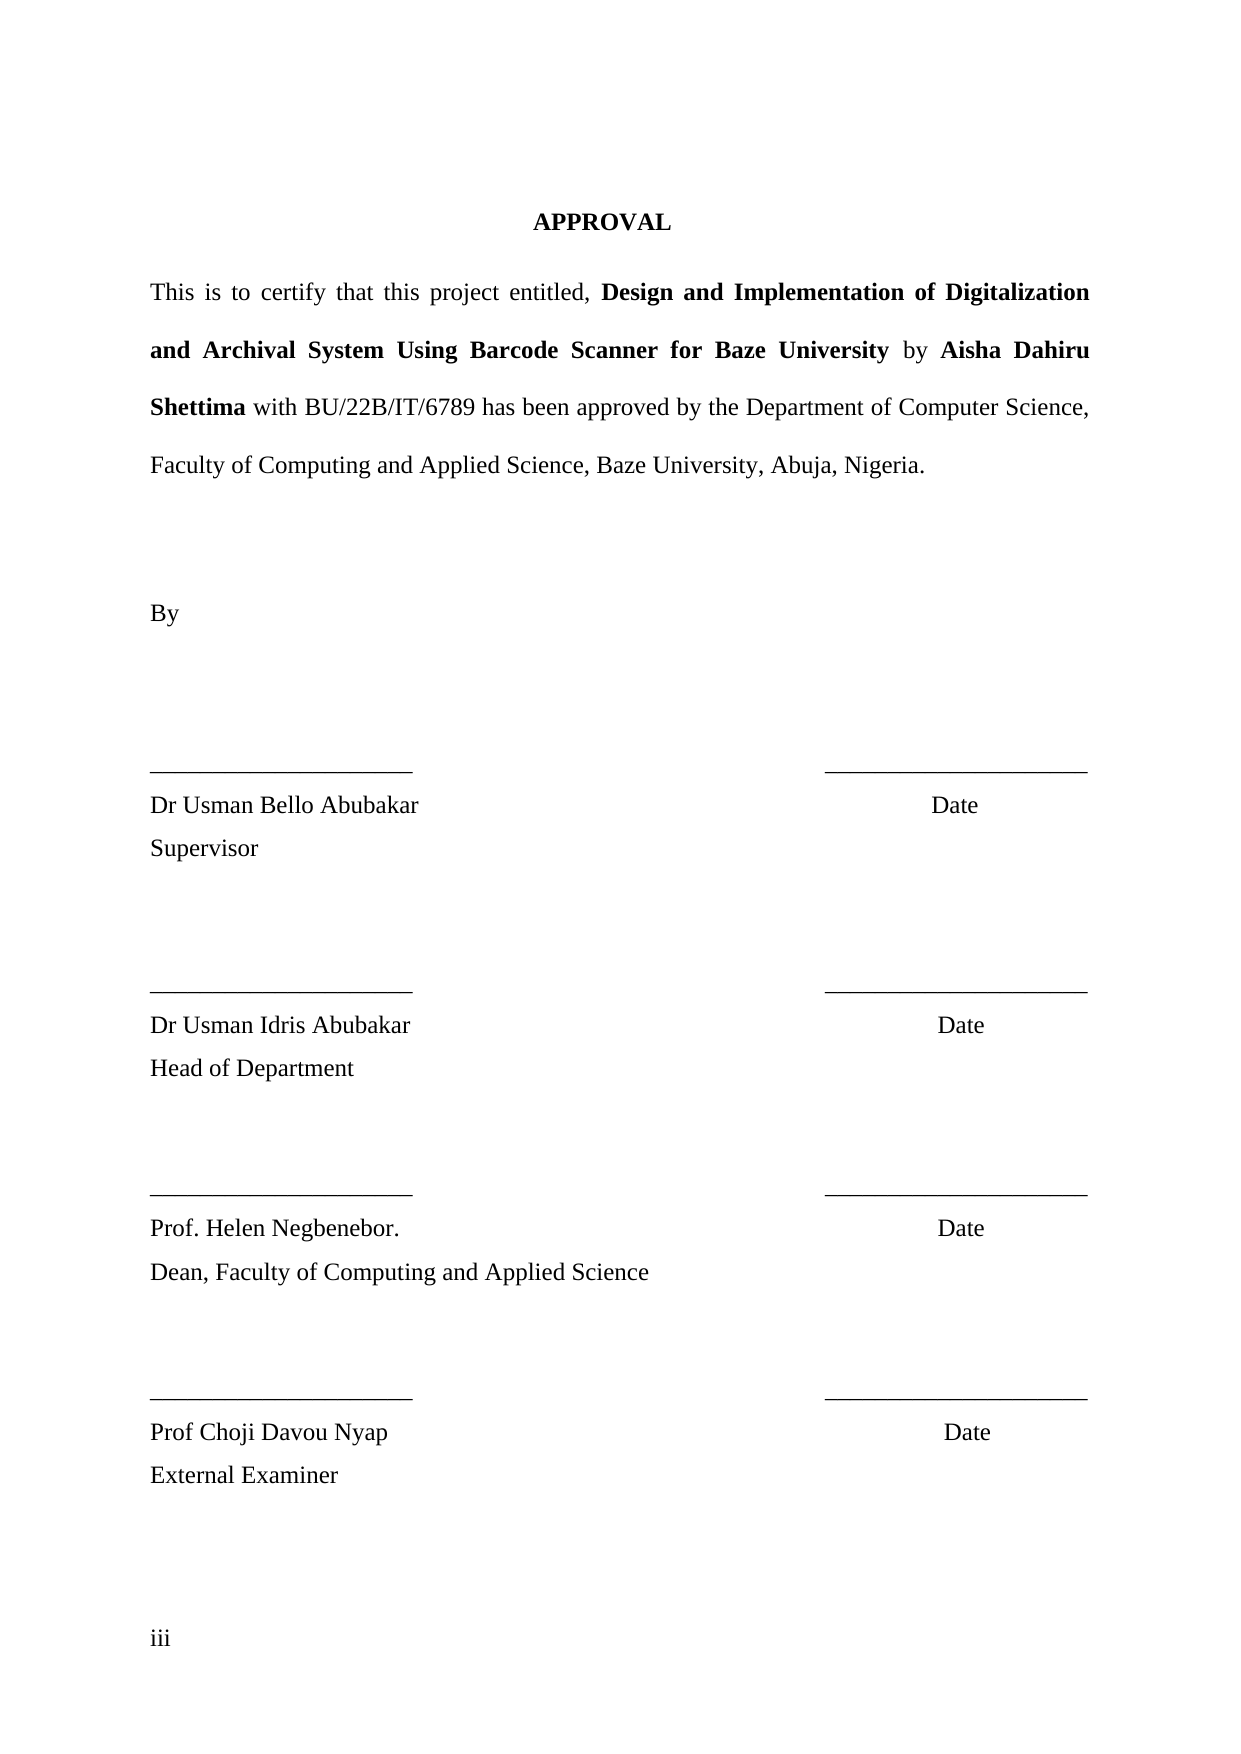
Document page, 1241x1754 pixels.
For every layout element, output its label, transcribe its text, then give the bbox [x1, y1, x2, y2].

text External Examiner [150, 1460, 1090, 1489]
text This is to certify that this project entitled, Design and Implementation of Digitalization and Archival System Using Barcode Scanner for Baze University by Aisha Dahiru Shettima with BU/22B/IT/6789 has been approved by the Department of Computer Science, Faculty of Computing and Applied Science, Baze University, Abuja, Nigeria. [150, 277, 1090, 479]
text _____________________ _____________________ [150, 1374, 1090, 1403]
text Dr Usman Bello Abubakar Date [150, 790, 1090, 818]
text _____________________ _____________________ [150, 967, 1090, 996]
text _____________________ _____________________ [150, 1170, 1090, 1199]
text Prof. Helen Negbenebor. Date [150, 1213, 1090, 1242]
subtitle APPROVAL [152, 207, 1090, 236]
text _____________________ _____________________ [150, 747, 1090, 775]
text Dr Usman Idris Abubakar Date [150, 1010, 1090, 1039]
text Prof Choji Davou Nyap Date [150, 1417, 1090, 1446]
text Supervisor [150, 833, 1090, 862]
text Head of Department [150, 1053, 1090, 1082]
text By [150, 598, 1090, 627]
text Dean, Faculty of Computing and Applied Science [150, 1257, 1090, 1285]
